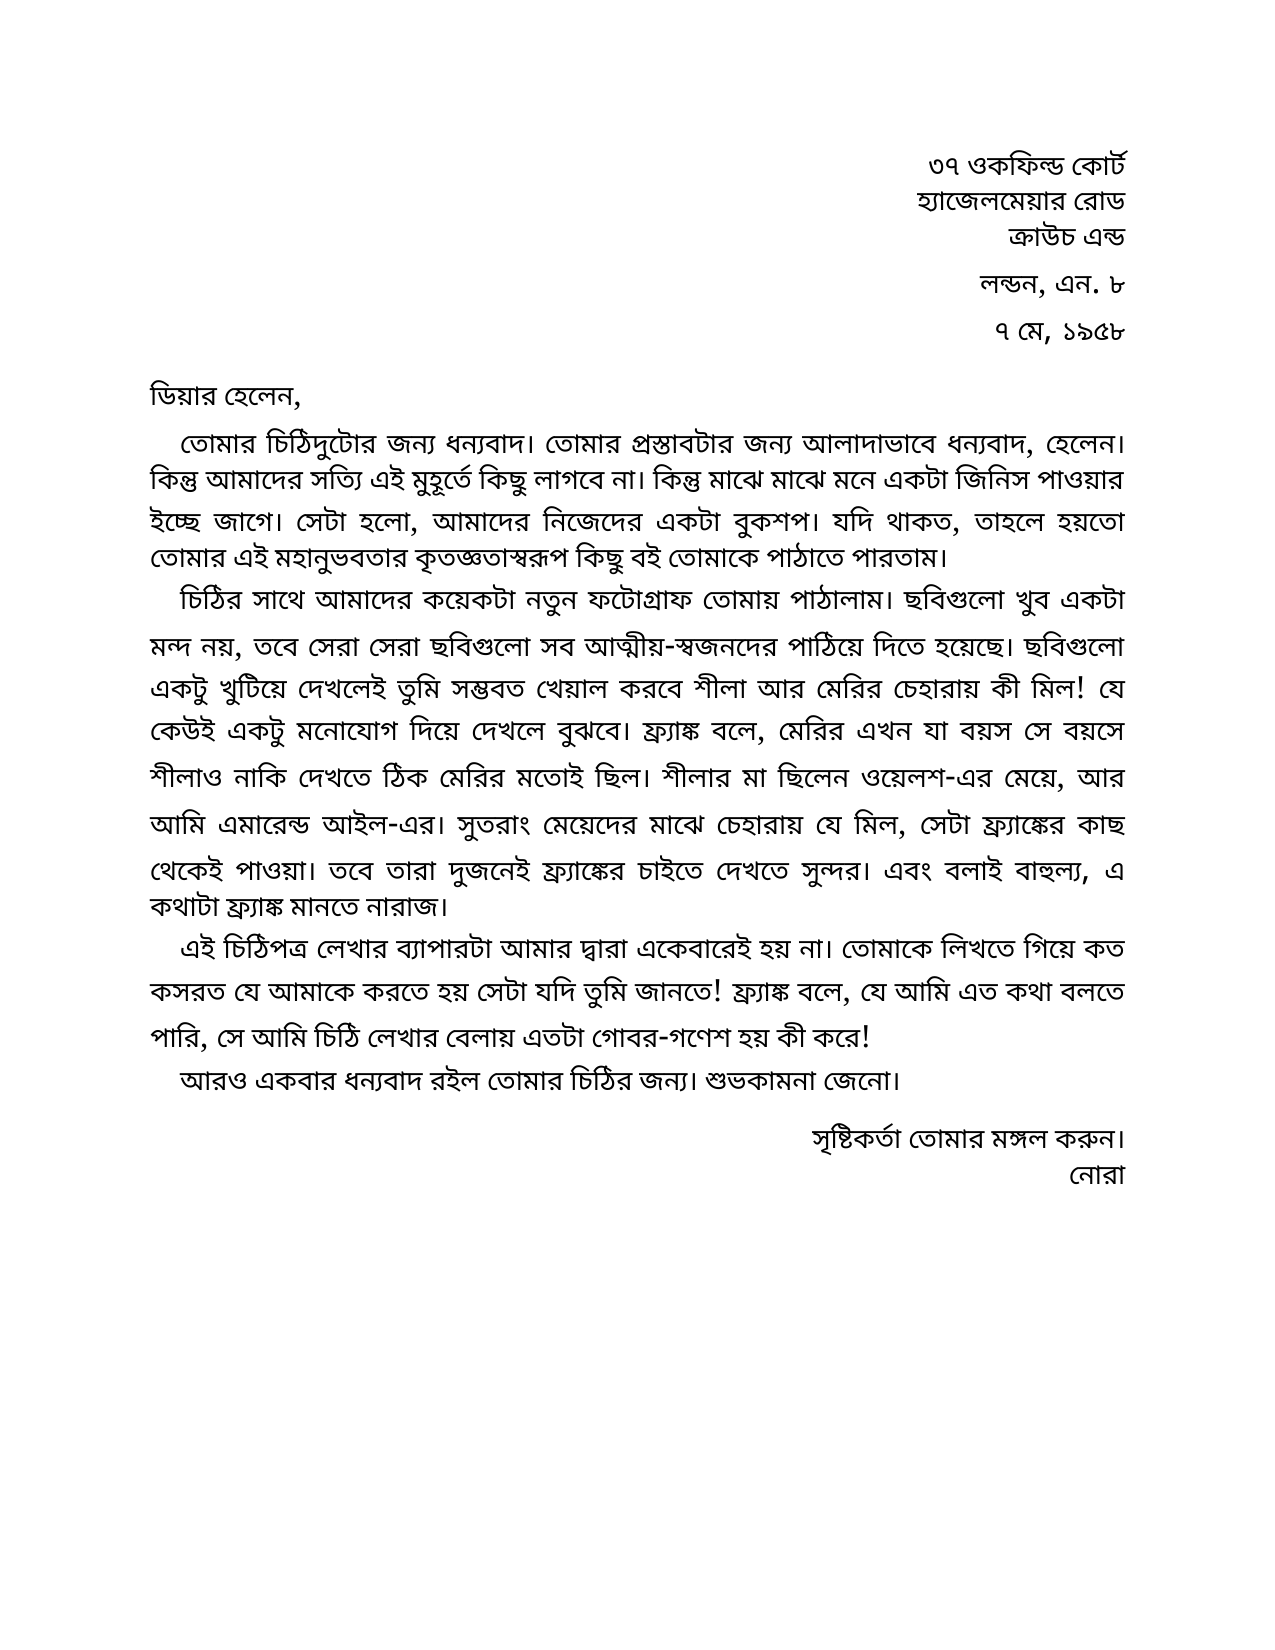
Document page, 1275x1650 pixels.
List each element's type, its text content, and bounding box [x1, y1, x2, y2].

text নোরা [150, 1159, 1125, 1196]
text এই চিঠিপত্র লেখার ব্যাপারটা আমার দ্বারা একেবারেই হয় না। তোমাকে লিখতে গিয়ে কত কসরত যে আমাকে করতে হয় সেটা যদি তুমি জানতে! ফ্র্যাঙ্ক বলে, যে আমি এত কথা বলতে পারি, সে আমি চিঠি লেখার বেলায় এতটা গোবর-গণেশ হয় কী করে! [150, 934, 1125, 1059]
text ৩৭ ওকফিল্ড কোর্ট [150, 150, 1125, 186]
text ডিয়ার হেলেন, [150, 374, 1125, 416]
text তোমার চিঠিদুটোর জন্য ধন্যবাদ। তোমার প্রস্তাবটার জন্য আলাদাভাবে ধন্যবাদ, হেলেন। কিন্তু আমাদের সত্যি এই মুহূর্তে কিছু লাগবে না। কিন্তু মাঝে মাঝে মনে একটা জিনিস পাওয়ার ইচ্ছে জাগে। সেটা হলো, আমাদের নিজেদের একটা বুকশপ। যদি থাকত, তাহলে হয়তো তোমার এই মহানুভবতার কৃতজ্ঞতাস্বরূপ কিছু বই তোমাকে পাঠাতে পারতাম। [150, 422, 1125, 578]
text আরও একবার ধন্যবাদ রইল তোমার চিঠির জন্য। শুভকামনা জেনো। [150, 1065, 1125, 1101]
text সৃষ্টিকর্তা তোমার মঙ্গল করুন। [150, 1124, 1125, 1159]
text লন্ডন, এন. ৮ [150, 258, 1125, 304]
text হ্যাজেলমেয়ার রোড [150, 186, 1125, 222]
text ক্রাউচ এন্ড [150, 222, 1125, 258]
text ৭ মে, ১৯৫৮ [150, 304, 1125, 351]
text চিঠির সাথে আমাদের কয়েকটা নতুন ফটোগ্রাফ তোমায় পাঠালাম। ছবিগুলো খুব একটা মন্দ নয়, তবে সেরা সেরা ছবিগুলো সব আত্মীয়-স্বজনদের পাঠিয়ে দিতে হয়েছে। ছবিগুলো একটু খুটিয়ে দেখলেই তুমি সম্ভবত খেয়াল করবে শীলা আর মেরির চেহারায় কী মিল! যে কেউই একটু মনোযোগ দিয়ে দেখলে বুঝবে। ফ্র্যাঙ্ক বলে, মেরির এখন যা বয়স সে বয়সে শীলাও নাকি দেখতে ঠিক মেরির মতোই ছিল। শীলার মা ছিলেন ওয়েলশ-এর মেয়ে, আর আমি এমারেন্ড আইল-এর। সুতরাং মেয়েদের মাঝে চেহারায় যে মিল, সেটা ফ্র্যাঙ্কের কাছ থেকেই পাওয়া। তবে তারা দুজনেই ফ্র্যাঙ্কের চাইতে দেখতে সুন্দর। এবং বলাই বাহুল্য, এ কথাটা ফ্র্যাঙ্ক মানতে নারাজ। [150, 585, 1125, 928]
